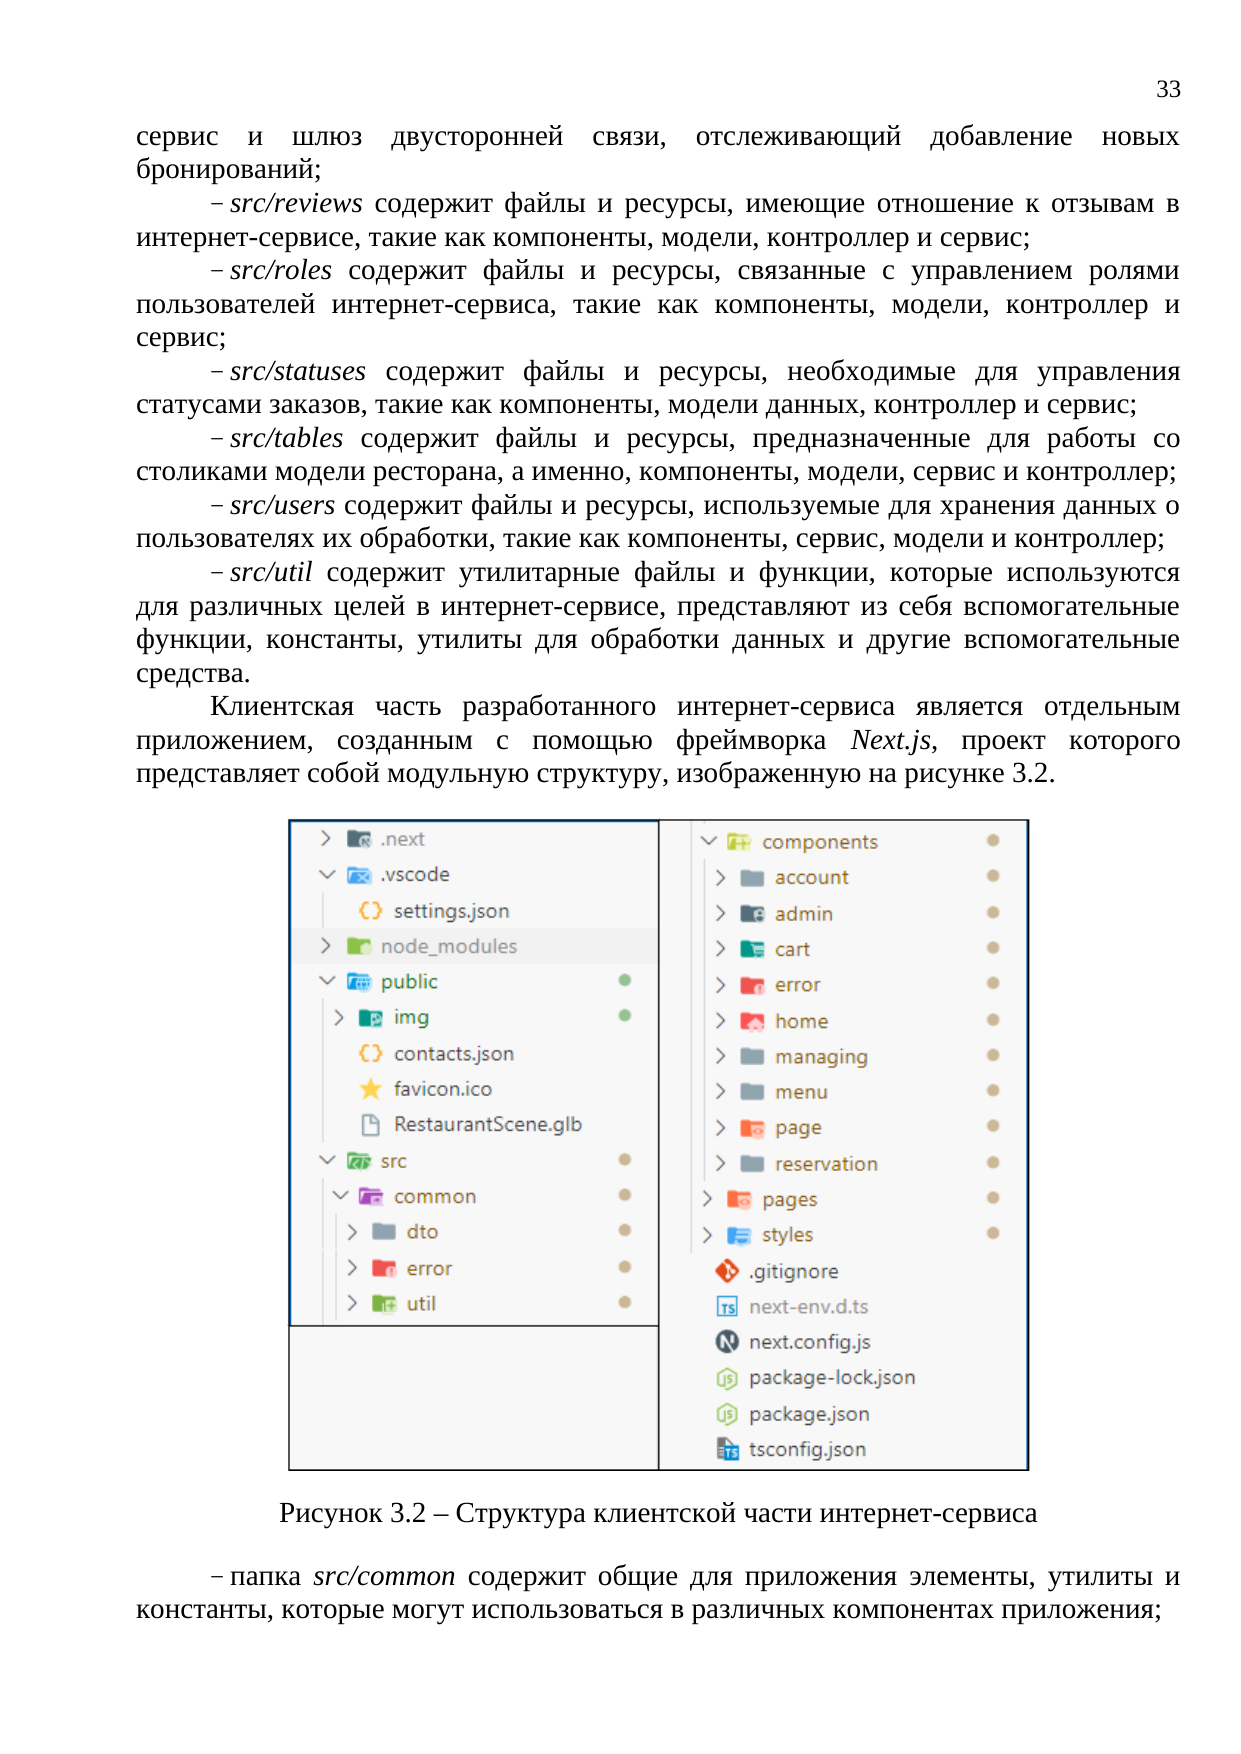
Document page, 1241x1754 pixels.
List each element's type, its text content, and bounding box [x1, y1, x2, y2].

list src/util содержит утилитарные файлы и функции, которые используются для различных целей в интернет-сервисе, представляют из себя вспомогательные функции, константы, утилиты для обработки данных и другие вспомогательные средства. [136, 554, 1181, 688]
text Клиентская часть разработанного интернет-сервиса является отдельным приложением, созданным с помощью фреймворка Next.js, проект которого представляет собой модульную структуру, изображенную на рисунке 3.2. [136, 688, 1181, 789]
list src/statuses содержит файлы и ресурсы, необходимые для управления статусами заказов, такие как компоненты, модели данных, контроллер и сервис; [136, 353, 1181, 420]
picture [287, 818, 1031, 1471]
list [136, 118, 1181, 185]
list src/roles содержит файлы и ресурсы, связанные с управлением ролями пользователей интернет-сервиса, такие как компоненты, модели, контроллер и сервис; [136, 252, 1181, 353]
list папка src/common содержит общие для приложения элементы, утилиты и константы, которые могут использоваться в различных компонентах приложения; [136, 1558, 1181, 1625]
list src/tables содержит файлы и ресурсы, предназначенные для работы со столиками модели ресторана, а именно, компоненты, модели, сервис и контроллер; [136, 420, 1181, 487]
text Рисунок 3.2 – Структура клиентской части интернет-сервиса [136, 1495, 1181, 1529]
list src/users содержит файлы и ресурсы, используемые для хранения данных о пользователях их обработки, такие как компоненты, сервис, модели и контроллер; [136, 487, 1181, 554]
list src/reviews содержит файлы и ресурсы, имеющие отношение к отзывам в интернет-сервисе, такие как компоненты, модели, контроллер и сервис; [136, 185, 1181, 252]
